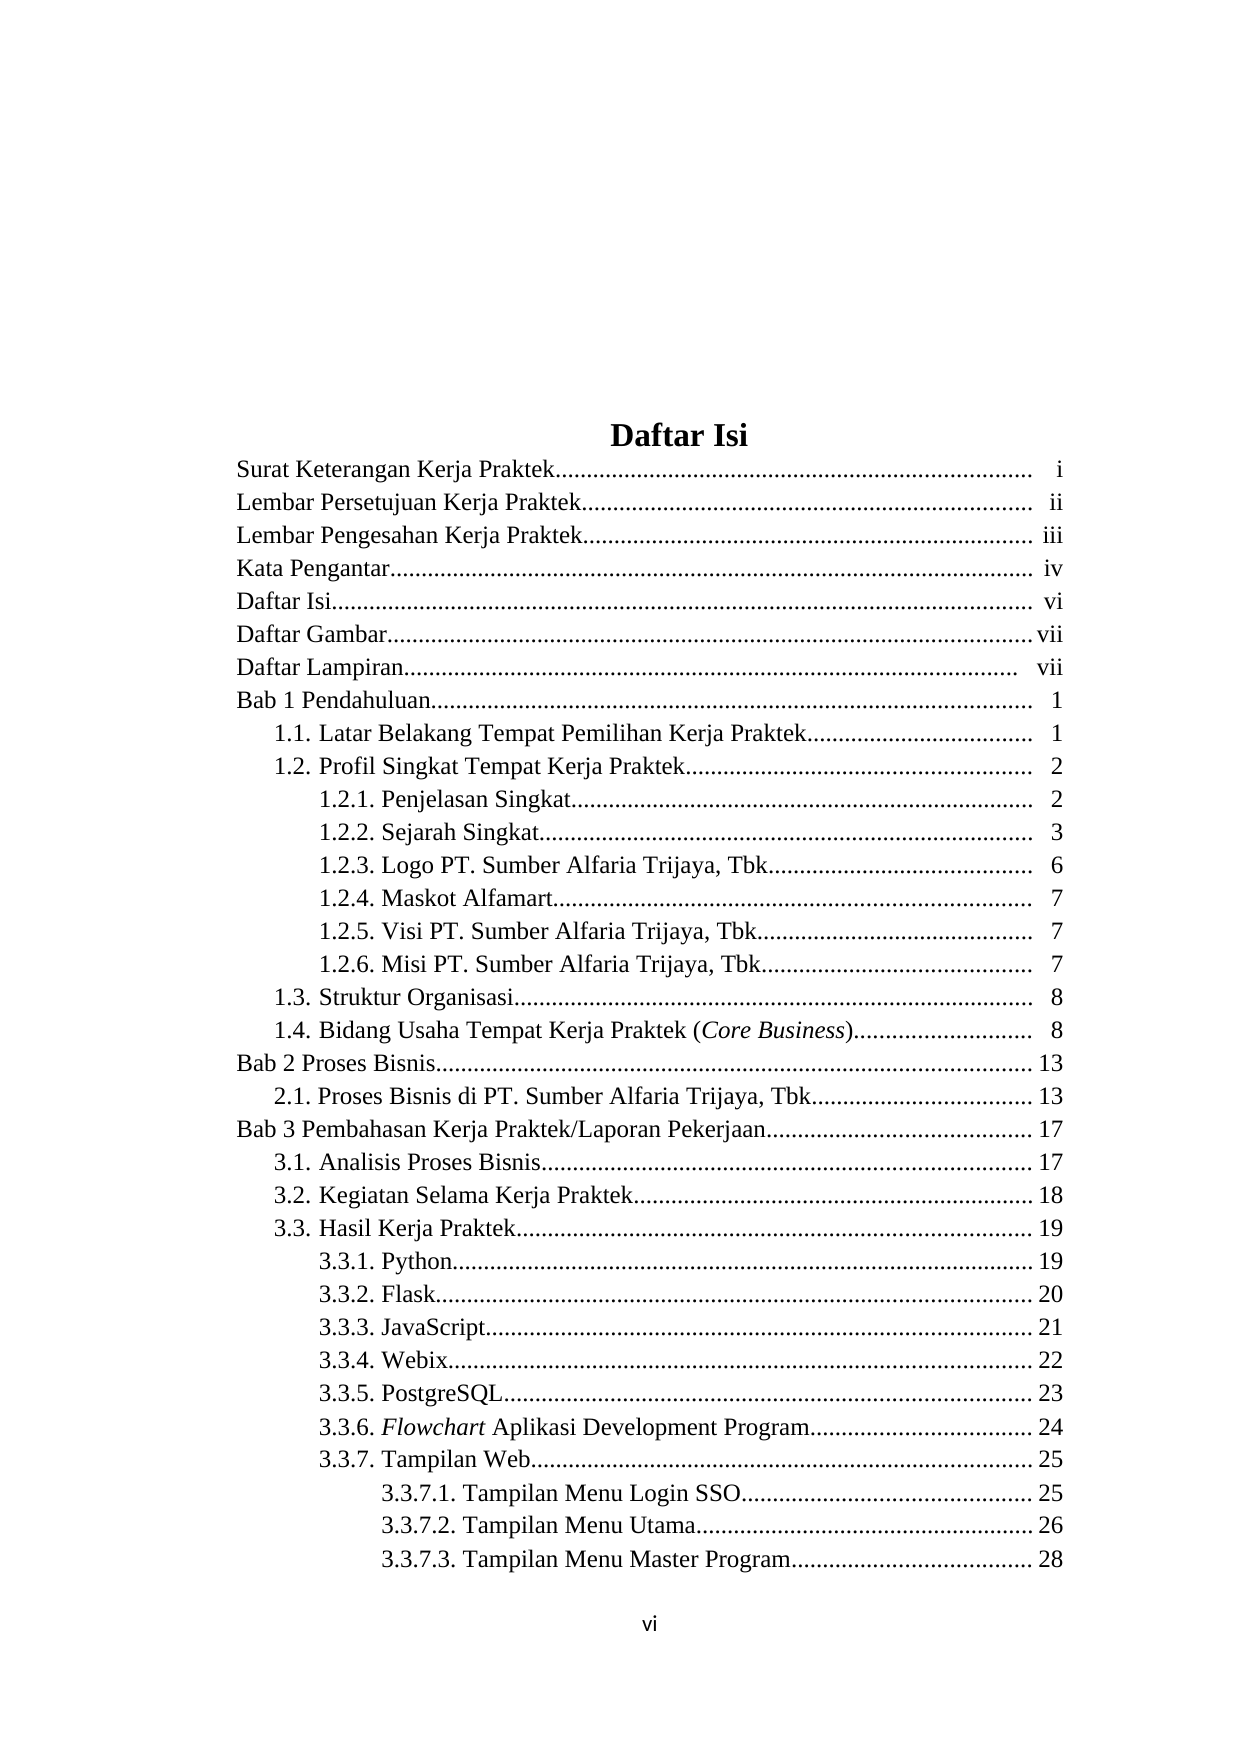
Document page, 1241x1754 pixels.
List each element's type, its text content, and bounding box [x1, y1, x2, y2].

text Kata Pengantar iv [236, 553, 1063, 582]
list Bidang Usaha Tempat Kerja Praktek (Core Business) 8 [274, 1015, 1063, 1044]
text 1.2.2. Sejarah Singkat 3 [319, 817, 1063, 846]
list Latar Belakang Tempat Pemilihan Kerja Praktek 1 [274, 718, 1063, 747]
list 3.3.4. Webix 22 [319, 1346, 1063, 1374]
text 2.1. Proses Bisnis di PT. Sumber Alfaria Trijaya, Tbk 13 [236, 1081, 1063, 1110]
list 3.3.5. PostgreSQL 23 [319, 1378, 1063, 1407]
text 1.2.6. Misi PT. Sumber Alfaria Trijaya, Tbk 7 [319, 949, 1063, 978]
list 3.3.6. Flowchart Aplikasi Development Program 24 [319, 1412, 1063, 1440]
list 3.3.7.1. Tampilan Menu Login SSO 25 [319, 1478, 1063, 1506]
text Daftar Isi vi [236, 586, 1063, 615]
text 1.2.5. Visi PT. Sumber Alfaria Trijaya, Tbk 7 [319, 916, 1063, 945]
list 3.3.2. Flask 20 [319, 1279, 1063, 1308]
text Lembar Persetujuan Kerja Praktek ii [236, 487, 1063, 516]
text Daftar Isi [236, 416, 1063, 454]
text Lembar Pengesahan Kerja Praktek iii [236, 520, 1063, 549]
list Hasil Kerja Praktek 19 [274, 1213, 1063, 1242]
list Analisis Proses Bisnis 17 [274, 1147, 1063, 1176]
list Struktur Organisasi 8 [274, 982, 1063, 1011]
list 3.3.7.2. Tampilan Menu Utama 26 [319, 1511, 1063, 1539]
list 3.3.7.3. Tampilan Menu Master Program 28 [319, 1544, 1063, 1572]
text Bab 2 Proses Bisnis 13 [236, 1048, 1063, 1077]
list 3.3.1. Python 19 [319, 1246, 1063, 1275]
text Bab 1 Pendahuluan 1 [236, 685, 1063, 714]
list 3.3.7. Tampilan Web 25 [319, 1444, 1063, 1473]
list Kegiatan Selama Kerja Praktek 18 [274, 1180, 1063, 1209]
text Daftar Lampiran vii [236, 652, 1063, 681]
text Daftar Gambar vii [236, 619, 1063, 648]
list Profil Singkat Tempat Kerja Praktek 2 [274, 751, 1063, 780]
list 3.3.3. JavaScript 21 [319, 1312, 1063, 1341]
text 1.2.4. Maskot Alfamart 7 [319, 883, 1063, 912]
text Surat Keterangan Kerja Praktek i [236, 454, 1063, 483]
text 1.2.1. Penjelasan Singkat 2 [319, 784, 1063, 813]
text Bab 3 Pembahasan Kerja Praktek/Laporan Pekerjaan 17 [236, 1114, 1063, 1143]
text 1.2.3. Logo PT. Sumber Alfaria Trijaya, Tbk 6 [319, 850, 1063, 879]
